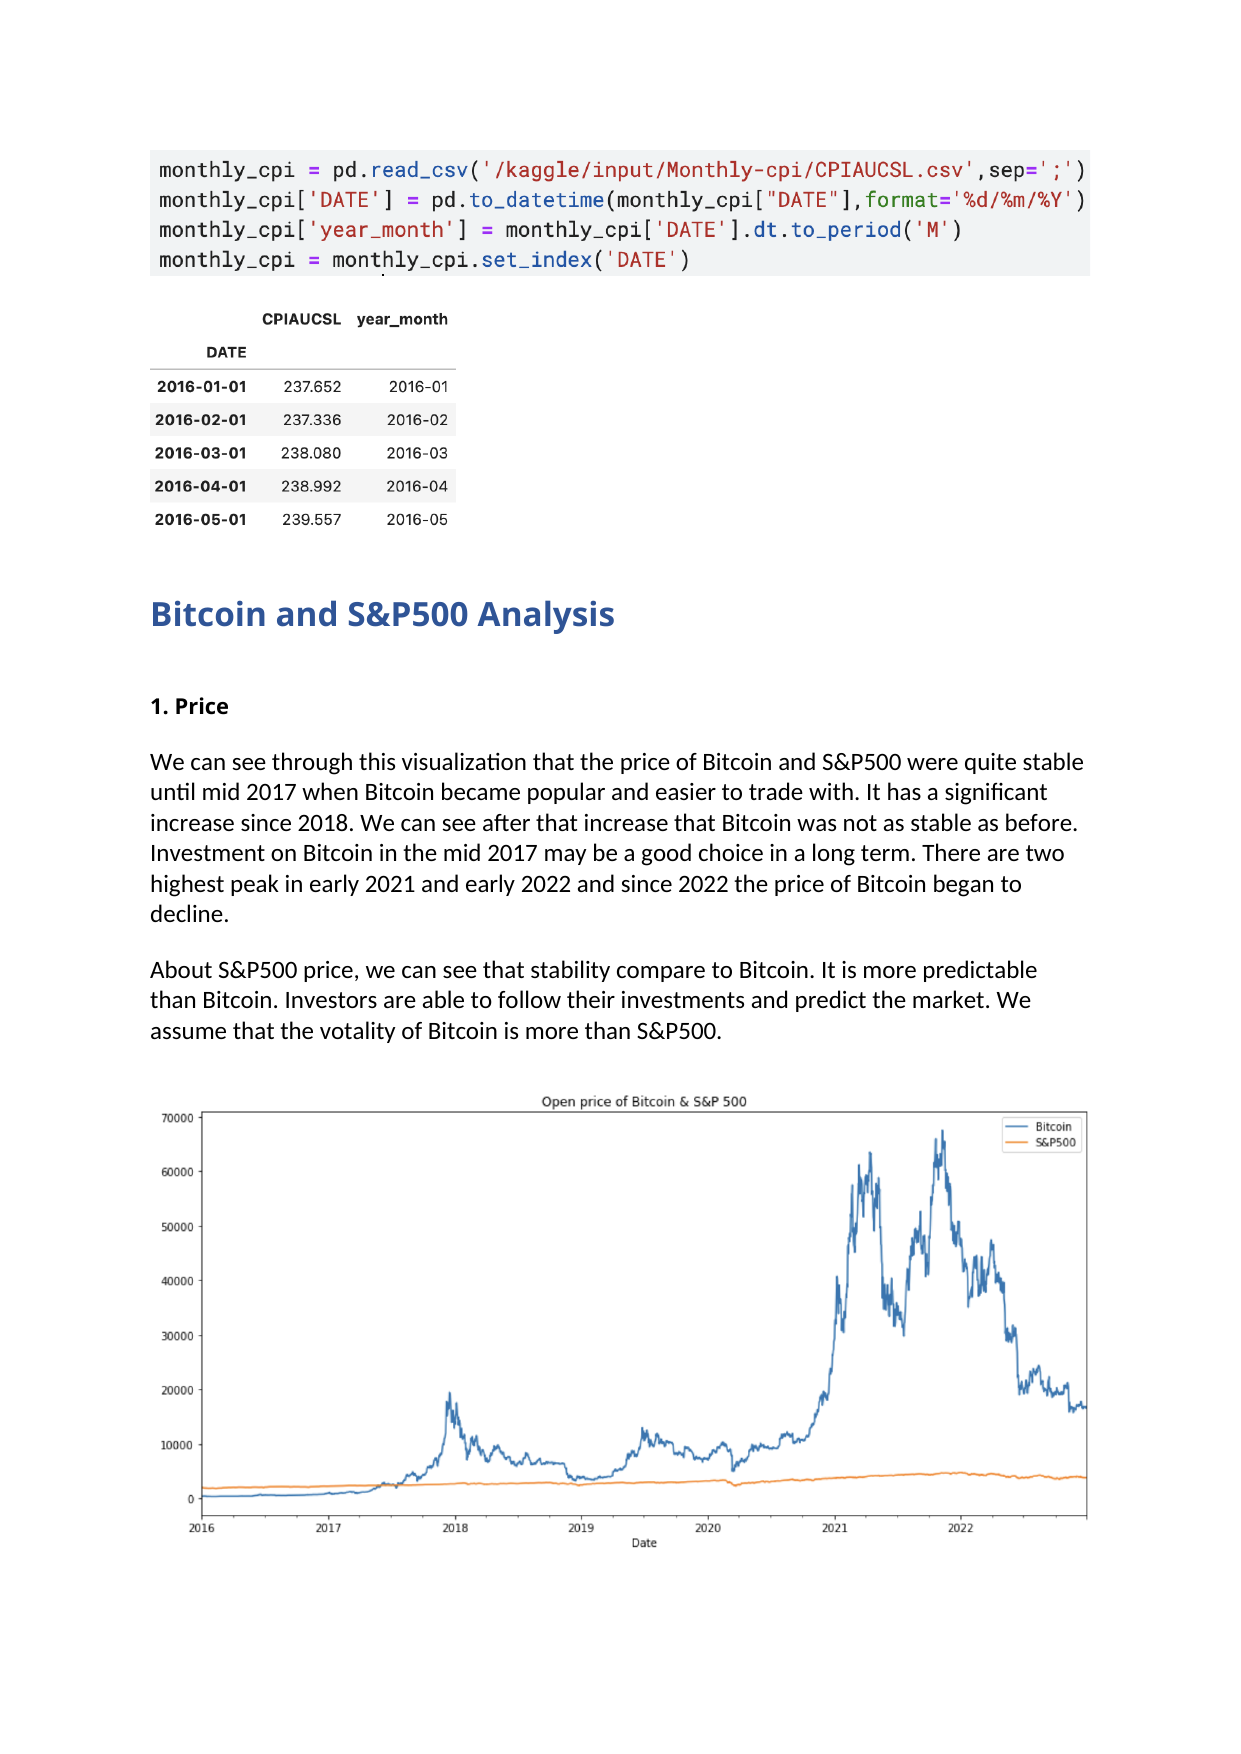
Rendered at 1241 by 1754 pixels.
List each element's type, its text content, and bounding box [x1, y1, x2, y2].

picture [150, 1088, 1091, 1555]
text About S&P500 price, we can see that stability compare to Bitcoin. It is more predictable than Bitcoin. Investors are able to follow their investments and predict the market. We assume that the votality of Bitcoin is more than S&P500. [150, 954, 1090, 1046]
text 1. Price [150, 691, 1090, 721]
subtitle Bitcoin and S&P500 Analysis [150, 591, 1090, 636]
picture [150, 305, 459, 536]
text We can see through this visualization that the price of Bitcoin and S&P500 were quite stable until mid 2017 when Bitcoin became popular and easier to trade with. It has a significant increase since 2018. We can see after that increase that Bitcoin was not as stable as before. Investment on Bitcoin in the mid 2017 may be a good choice in a long term. There are two highest peak in early 2021 and early 2022 and since 2022 the price of Bitcoin began to decline. [150, 746, 1090, 929]
picture [150, 150, 1091, 276]
